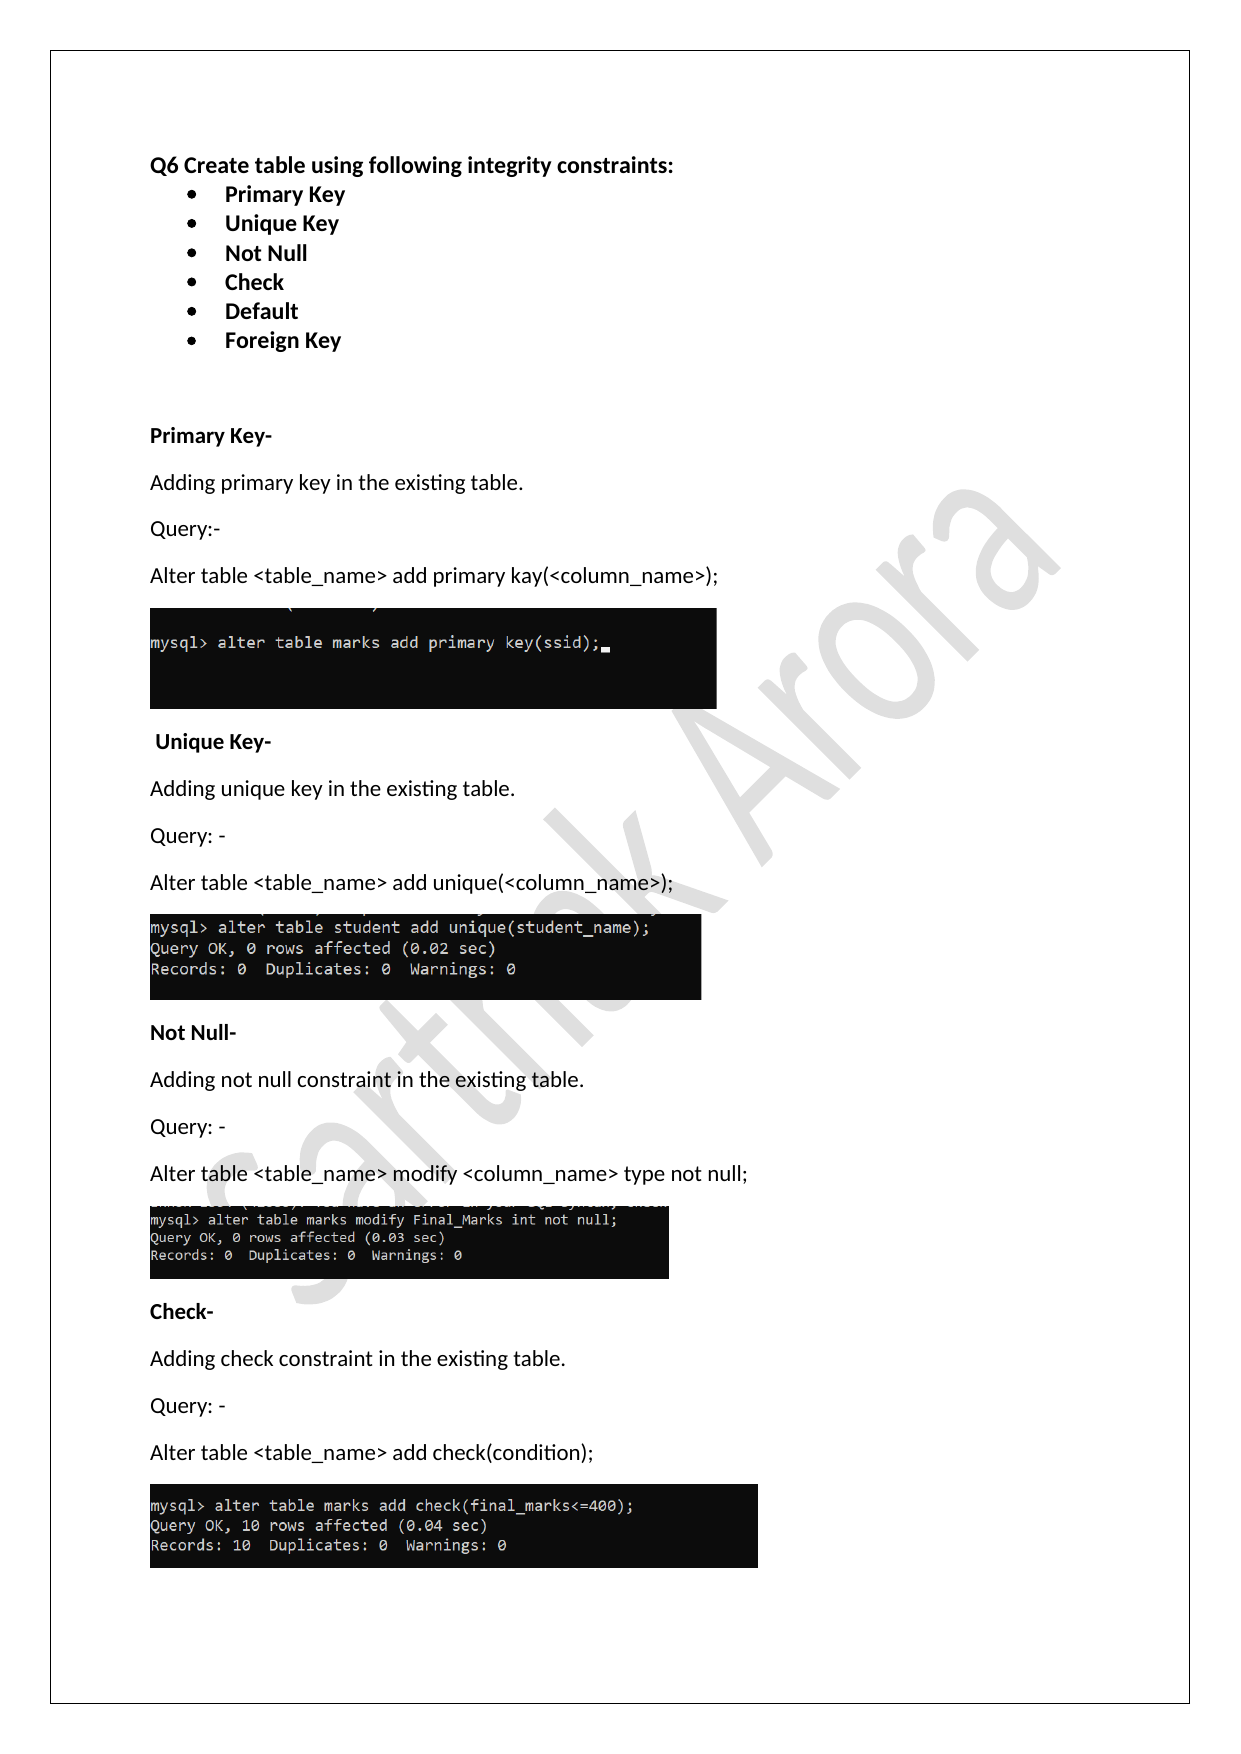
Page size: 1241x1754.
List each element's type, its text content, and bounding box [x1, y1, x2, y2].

picture [150, 1484, 758, 1568]
text Not Null- [150, 1018, 1090, 1046]
text Adding primary key in the existing table. [150, 468, 1090, 496]
picture [150, 608, 717, 709]
text Query:- [150, 514, 1090, 542]
list Primary Key [187, 179, 1090, 208]
picture [150, 1206, 669, 1279]
text Alter table <table_name> modify <column_name> type not null; [150, 1159, 1090, 1187]
text Adding not null constraint in the existing table. [150, 1065, 1090, 1093]
list Foreign Key [187, 326, 1090, 355]
text Adding check constraint in the existing table. [150, 1344, 1090, 1372]
text Alter table <table_name> add unique(<column_name>); [150, 868, 1090, 896]
text Check- [150, 1297, 1090, 1325]
text Query: - [150, 1112, 1090, 1140]
text Adding unique key in the existing table. [150, 774, 1090, 802]
text Unique Key- [150, 727, 1090, 755]
text Alter table <table_name> add primary kay(<column_name>); [150, 561, 1090, 589]
list Unique Key [187, 208, 1090, 238]
list Check [187, 267, 1090, 296]
picture [150, 914, 702, 1000]
list Default [187, 296, 1090, 326]
text Primary Key- [150, 421, 1090, 449]
text Query: - [150, 821, 1090, 849]
list Not Null [187, 238, 1090, 267]
text Query: - [150, 1391, 1090, 1419]
text Alter table <table_name> add check(condition); [150, 1438, 1090, 1466]
text Q6 Create table using following integrity constraints: [150, 150, 1090, 179]
